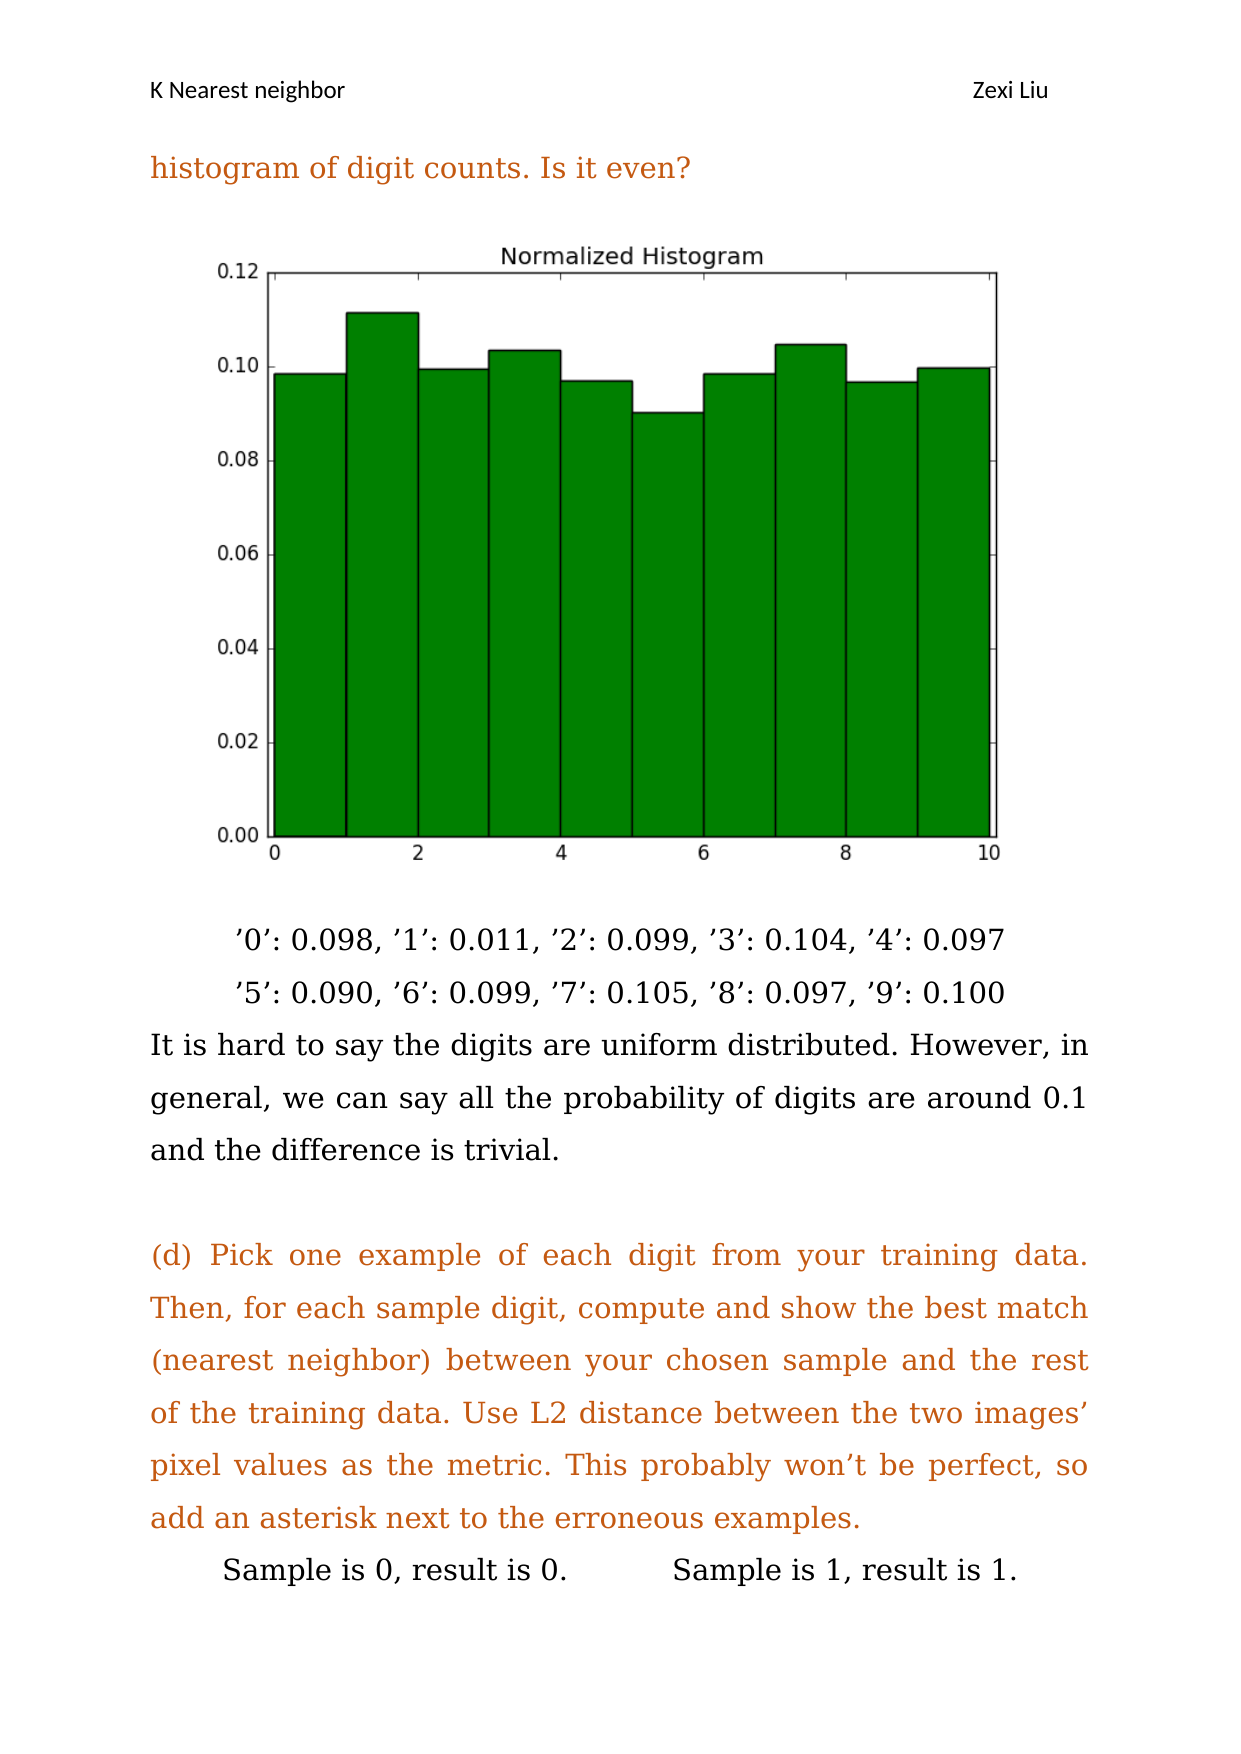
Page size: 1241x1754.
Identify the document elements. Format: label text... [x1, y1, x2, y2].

picture [150, 202, 1090, 907]
text It is hard to say the digits are uniform distributed. However, in general, we can say all the probability of digits are around 0.1 and the difference is trivial. [150, 1027, 1090, 1167]
text ’5’: 0.090, ’6’: 0.099, ’7’: 0.105, ’8’: 0.097, ’9’: 0.100 [150, 974, 1090, 1009]
text ’0’: 0.098, ’1’: 0.011, ’2’: 0.099, ’3’: 0.104, ’4’: 0.097 [150, 922, 1090, 957]
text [150, 150, 1090, 185]
text Sample is 0, result is 0. Sample is 1, result is 1. [150, 1552, 1090, 1587]
text (d) Pick one example of each digit from your training data. Then, for each sample digit, compute and show the best match (nearest neighbor) between your chosen sample and the rest of the training data. Use L2 distance between the two images’ pixel values as the metric. This probably won’t be perfect, so add an asterisk next to the erroneous examples. [150, 1237, 1090, 1534]
